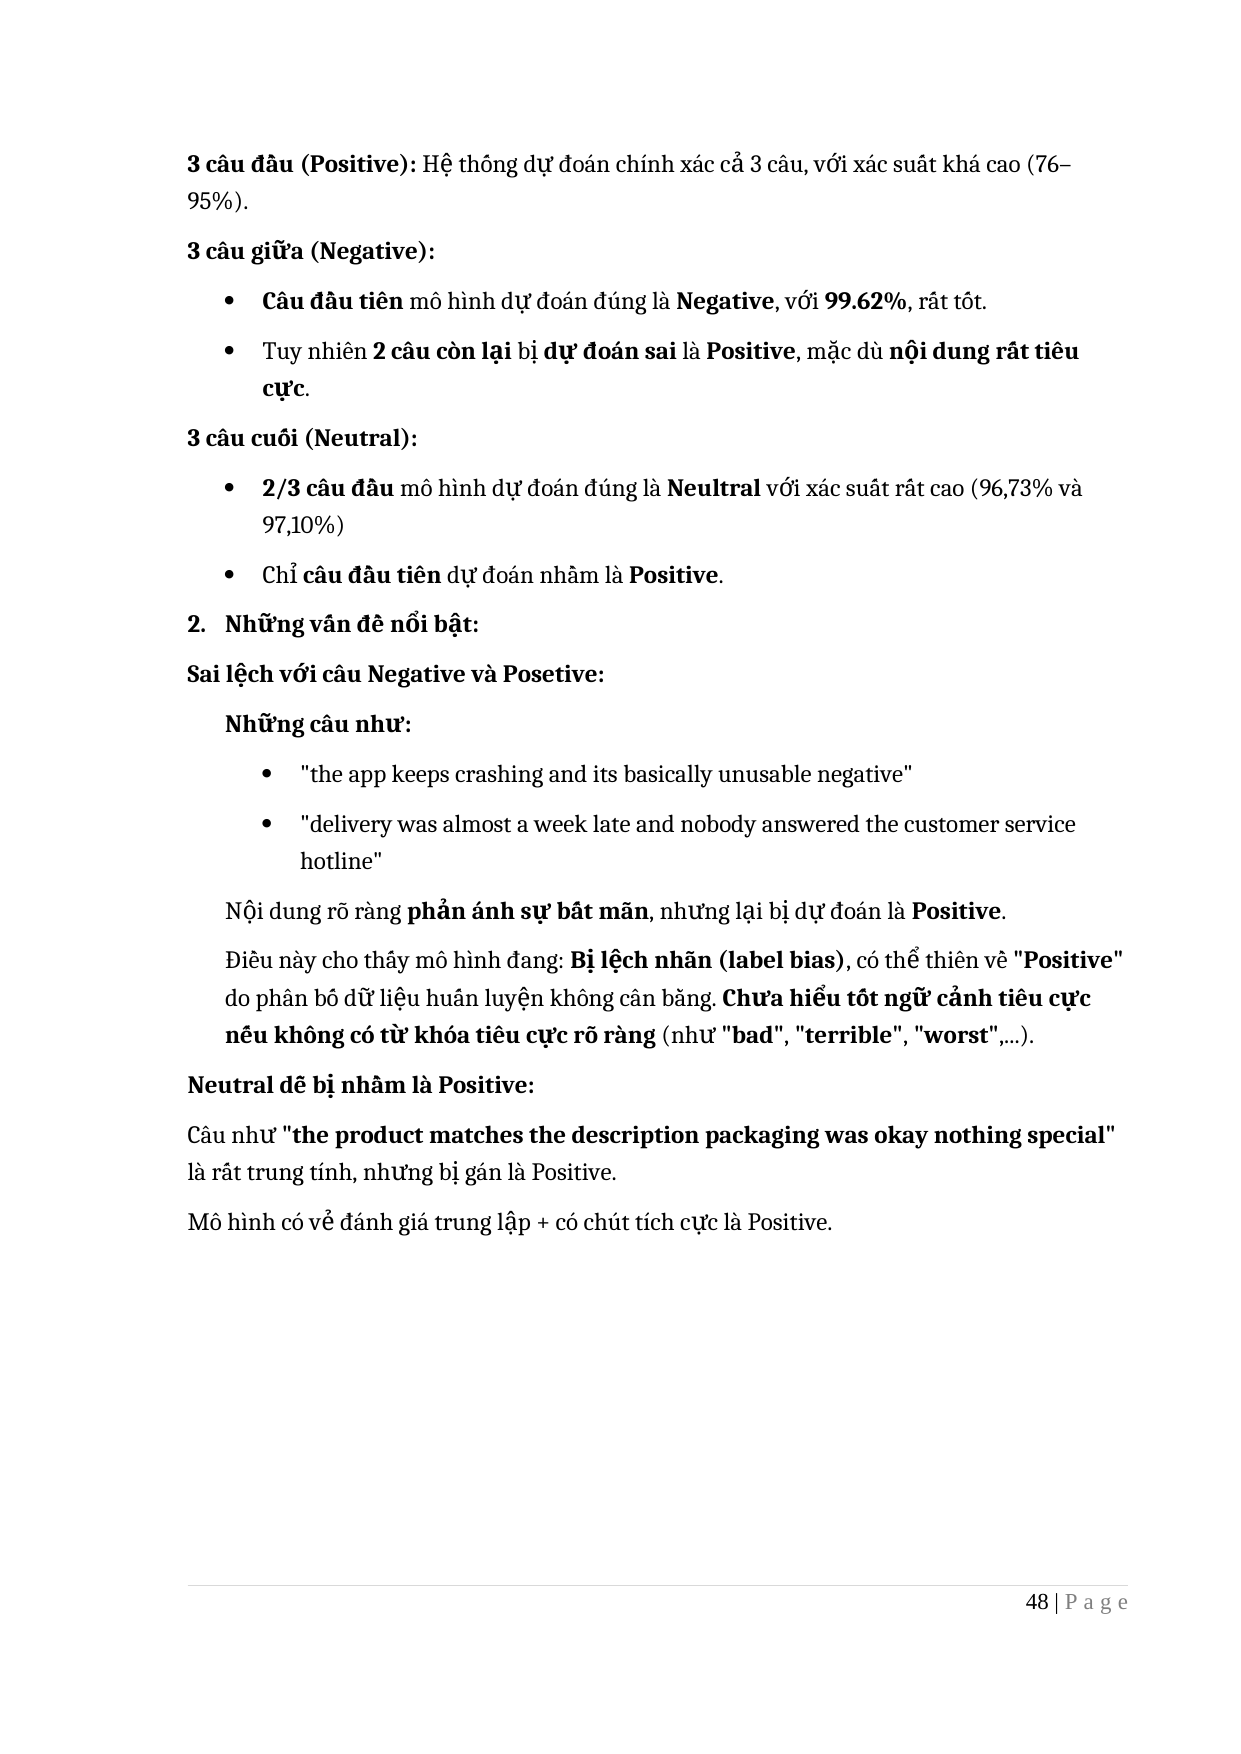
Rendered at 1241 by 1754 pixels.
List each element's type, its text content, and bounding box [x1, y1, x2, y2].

list 2/3 câu đầu mô hình dự đoán đúng là Neultral với xác suất rất cao (96,73% và 97,10%) [225, 473, 1128, 539]
text Những câu như: [225, 710, 1128, 739]
text 3 câu cuối (Neutral): [187, 424, 1128, 452]
subtitle Những vấn đề nổi bật: [187, 610, 1128, 639]
list Câu đầu tiên mô hình dự đoán đúng là Negative, với 99.62%, rất tốt. [225, 287, 1128, 316]
text 3 câu đầu (Positive): Hệ thống dự đoán chính xác cả 3 câu, với xác suất khá cao (76–95%). [187, 150, 1128, 216]
list Tuy nhiên 2 câu còn lại bị dự đoán sai là Positive, mặc dù nội dung rất tiêu cực. [225, 337, 1128, 403]
text Câu như "the product matches the description packaging was okay nothing special" là rất trung tính, nhưng bị gán là Positive. [187, 1121, 1128, 1187]
text 3 câu giữa (Negative): [187, 237, 1128, 266]
text Neutral dễ bị nhầm là Positive: [187, 1071, 1128, 1099]
text Mô hình có vẻ đánh giá trung lập + có chút tích cực là Positive. [187, 1208, 1128, 1236]
text Điều này cho thấy mô hình đang: Bị lệch nhãn (label bias), có thể thiên về "Positive" do phân bố dữ liệu huấn luyện không cân bằng. Chưa hiểu tốt ngữ cảnh tiêu cực nếu không có từ khóa tiêu cực rõ ràng (như "bad", "terrible", "worst",...). [225, 946, 1128, 1050]
list "delivery was almost a week late and nobody answered the customer service hotline" [262, 809, 1128, 876]
list Chỉ câu đầu tiên dự đoán nhầm là Positive. [225, 561, 1128, 589]
list "the app keeps crashing and its basically unusable negative" [262, 760, 1128, 788]
text Nội dung rõ ràng phản ánh sự bất mãn, nhưng lại bị dự đoán là Positive. [225, 897, 1128, 925]
text Sai lệch với câu Negative và Posetive: [187, 660, 1128, 689]
